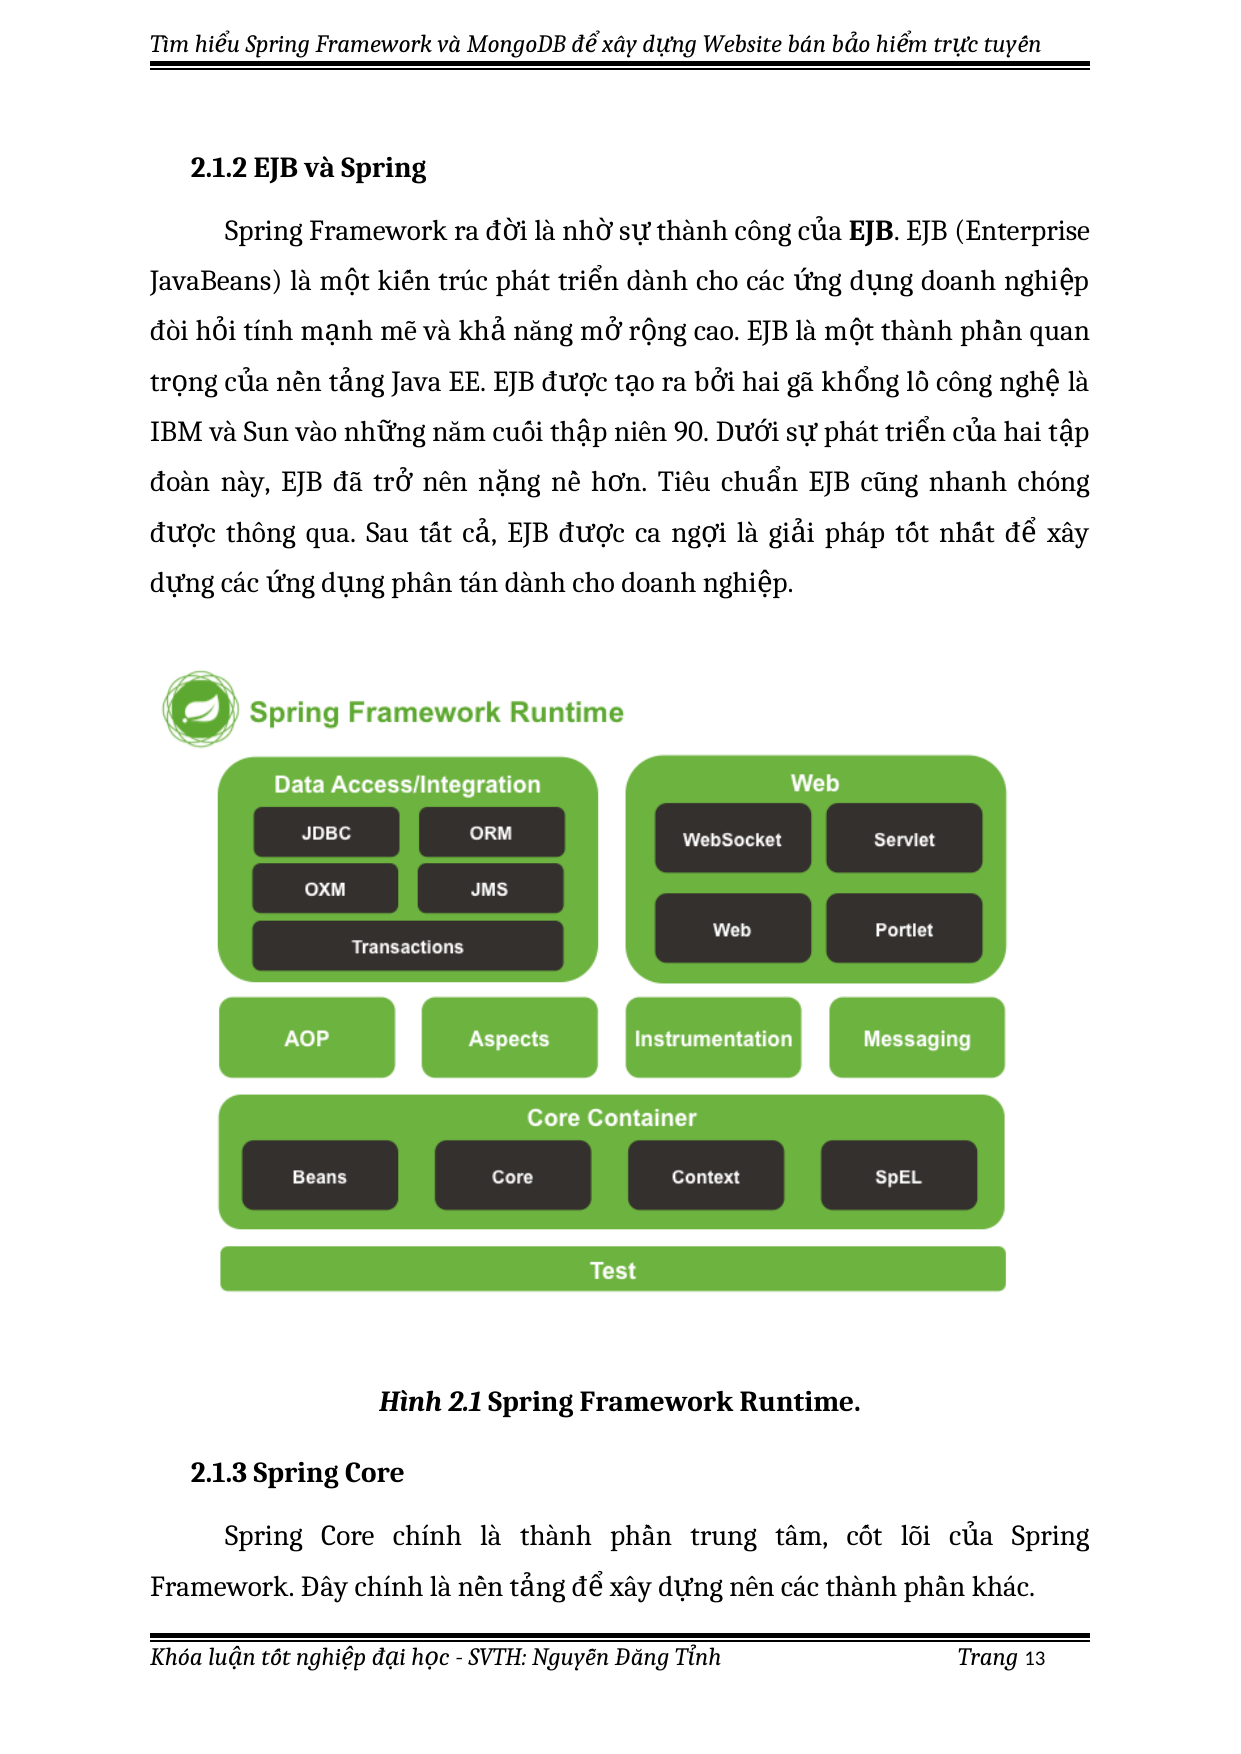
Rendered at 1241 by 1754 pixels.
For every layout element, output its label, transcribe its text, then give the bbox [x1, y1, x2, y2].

text 2.1.3 Spring Core [150, 1457, 1090, 1490]
text Hình 2.1 Spring Framework Runtime. [150, 1386, 1090, 1419]
picture [150, 645, 1091, 1351]
text Spring Framework ra đời là nhờ sự thành công của EJB. EJB (Enterprise JavaBeans) là một kiến trúc phát triển dành cho các ứng dụng doanh nghiệp đòi hỏi tính mạnh mẽ và khả năng mở rộng cao. EJB là một thành phần quan trọng của nền tảng Java EE. EJB được tạo ra bởi hai gã khổng lồ công nghệ là IBM và Sun vào những năm cuối thập niên 90. Dưới sự phát triển của hai tập đoàn này, EJB đã trở nên nặng nề hơn. Tiêu chuẩn EJB cũng nhanh chóng được thông qua. Sau tất cả, EJB được ca ngợi là giải pháp tốt nhất để xây dựng các ứng dụng phân tán dành cho doanh nghiệp. [150, 214, 1090, 599]
text 2.1.2 EJB và Spring [150, 151, 1090, 184]
text Spring Core chính là thành phần trung tâm, cốt lõi của Spring Framework. Đây chính là nền tảng để xây dựng nên các thành phần khác. [150, 1519, 1090, 1603]
